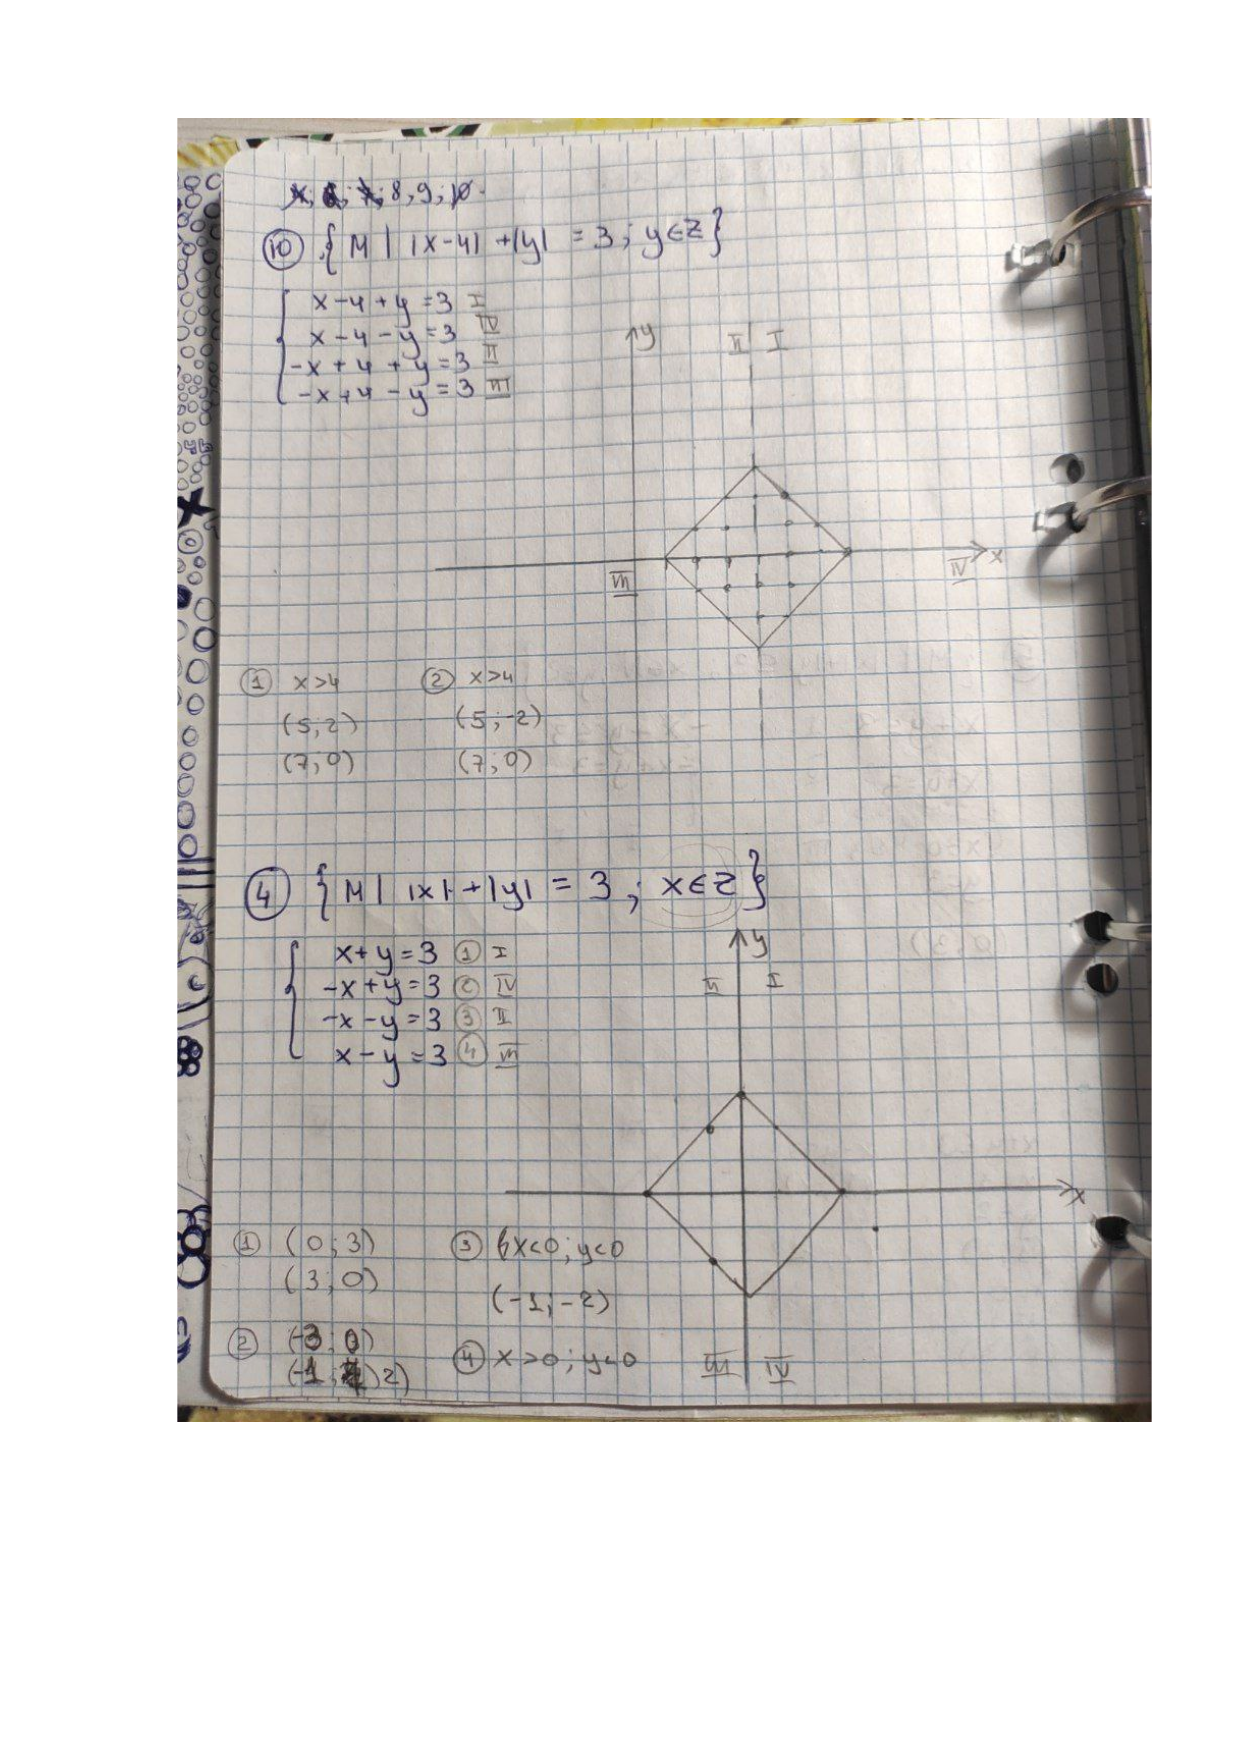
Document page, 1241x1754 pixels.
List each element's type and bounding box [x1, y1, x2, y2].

picture [177, 118, 1152, 1422]
